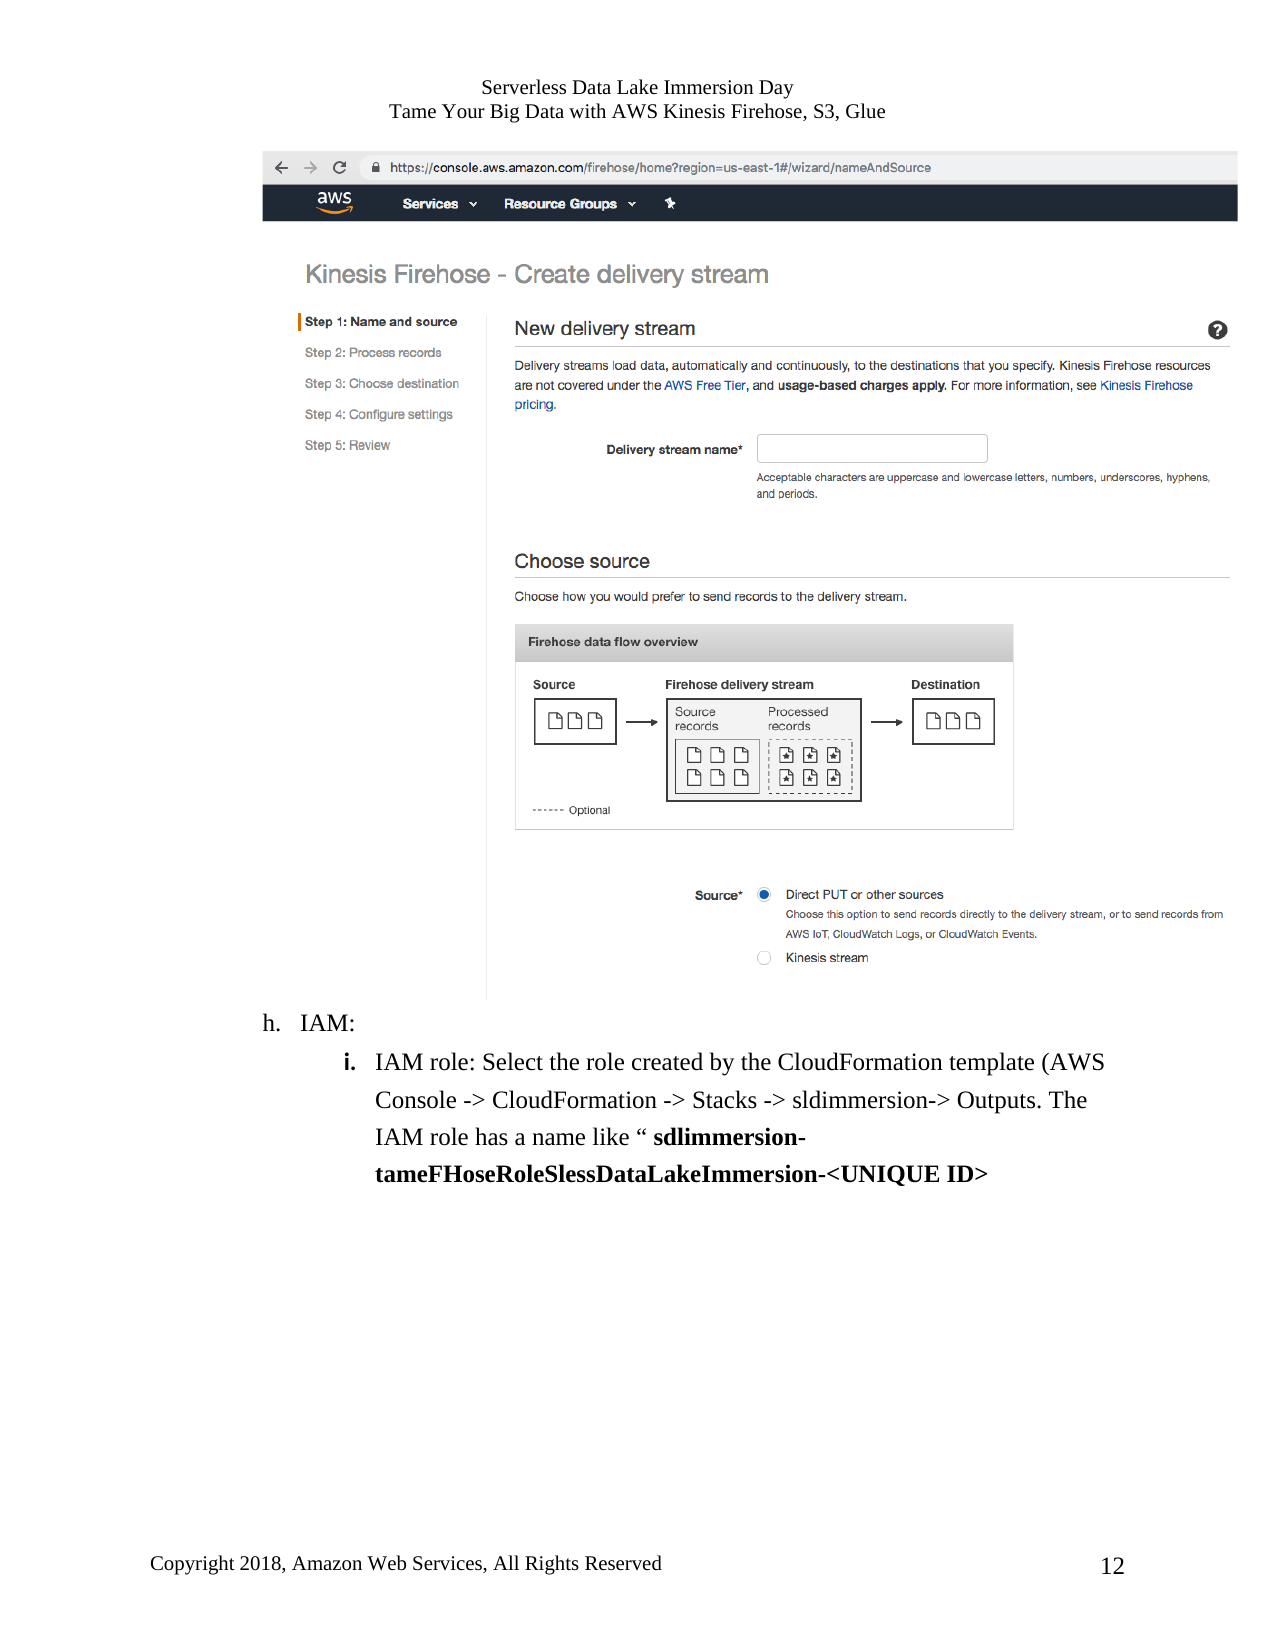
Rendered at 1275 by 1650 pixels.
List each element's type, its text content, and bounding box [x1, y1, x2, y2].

list IAM role: Select the role created by the CloudFormation template (AWS Console -> CloudFormation -> Stacks -> sldimmersion-> Outputs. The IAM role has a name like “ sdlimmersion-tameFHoseRoleSlessDataLakeImmersion-<UNIQUE ID> [356, 1046, 1125, 1188]
list IAM: [262, 1008, 1125, 1037]
picture [262, 151, 1238, 1000]
